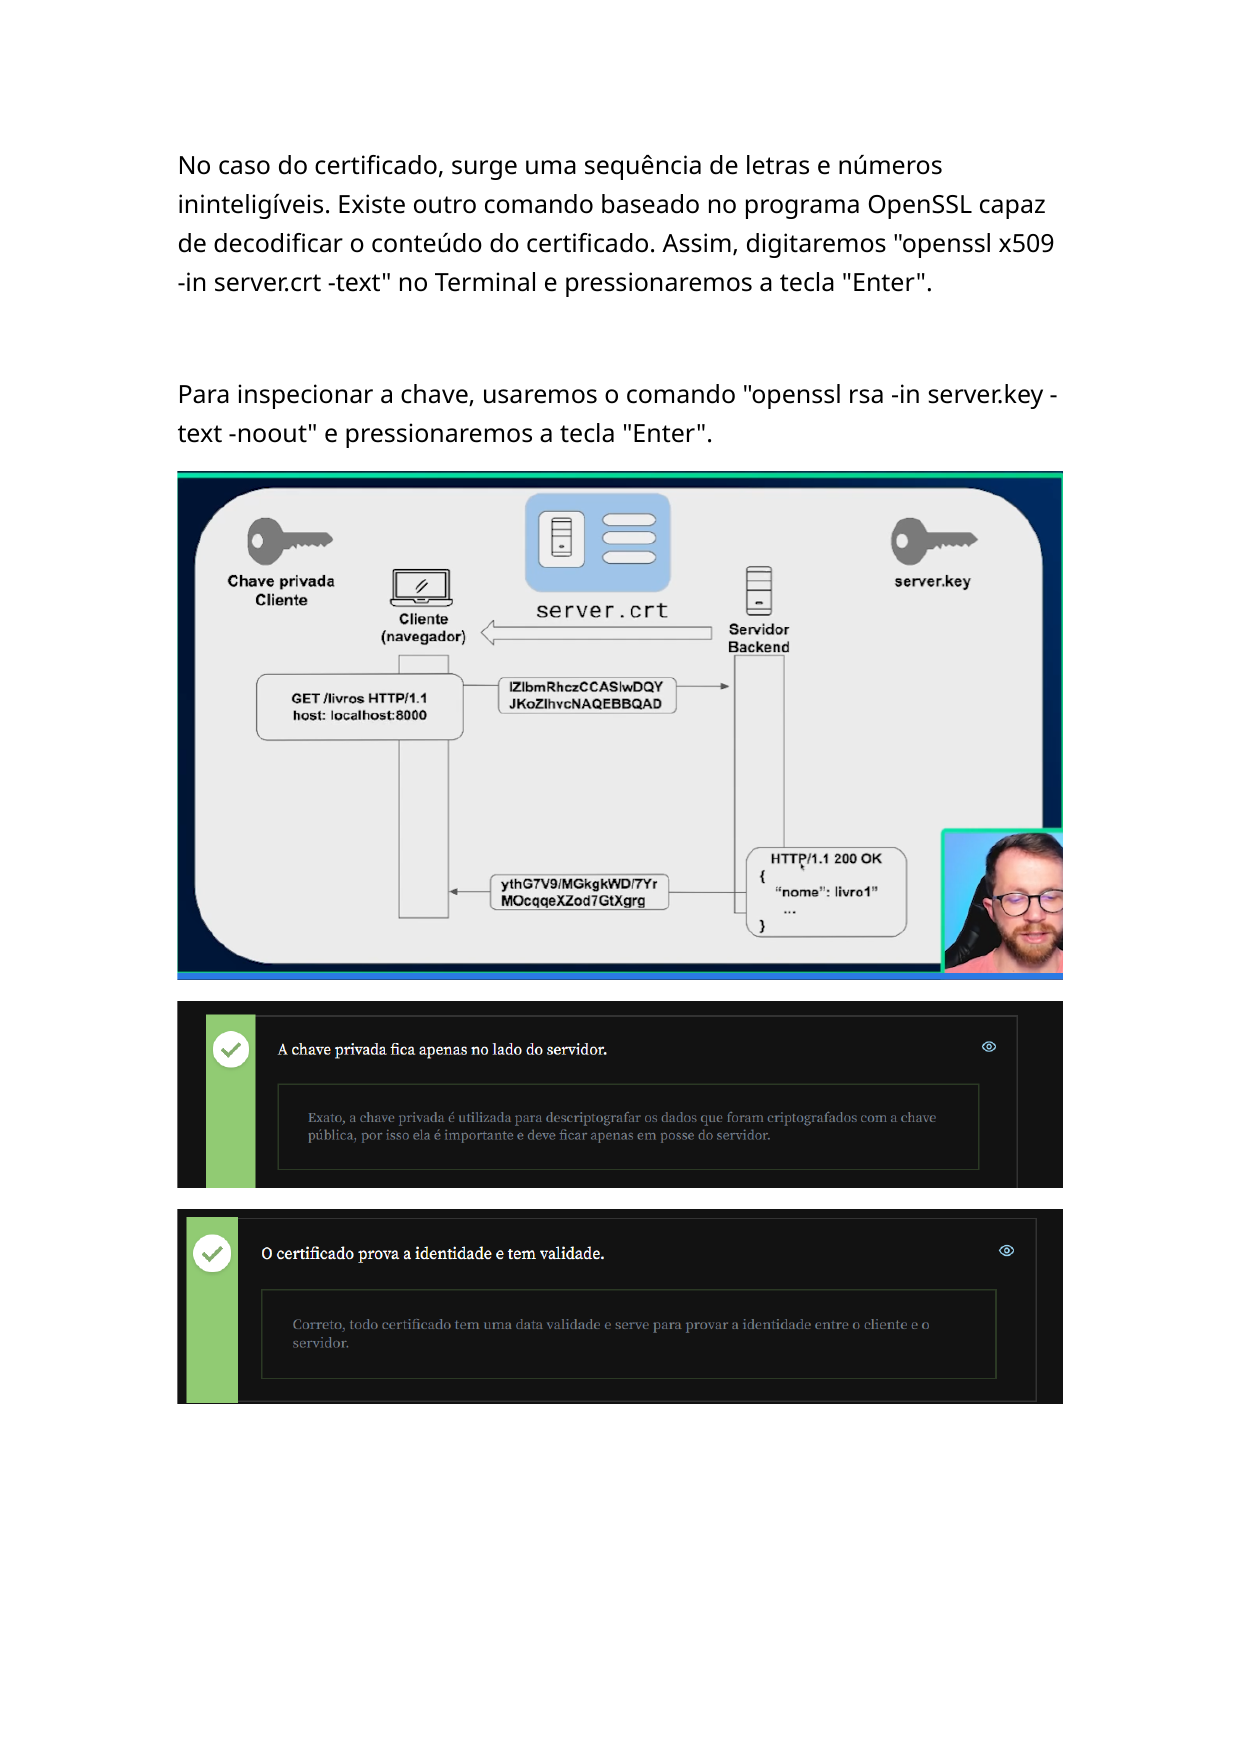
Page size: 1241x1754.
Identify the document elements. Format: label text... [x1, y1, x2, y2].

text No caso do certificado, surge uma sequência de letras e números ininteligíveis. Existe outro comando baseado no programa OpenSSL capaz de decodificar o conteúdo do certificado. Assim, digitaremos "openssl x509 -in server.crt -text" no Terminal e pressionaremos a tecla "Enter". [177, 148, 1063, 299]
picture [177, 471, 1063, 980]
picture [177, 1209, 1063, 1404]
text Para inspecionar a chave, usaremos o comando "openssl rsa -in server.key -text -noout" e pressionaremos a tecla "Enter". [177, 377, 1063, 450]
picture [177, 1001, 1063, 1188]
